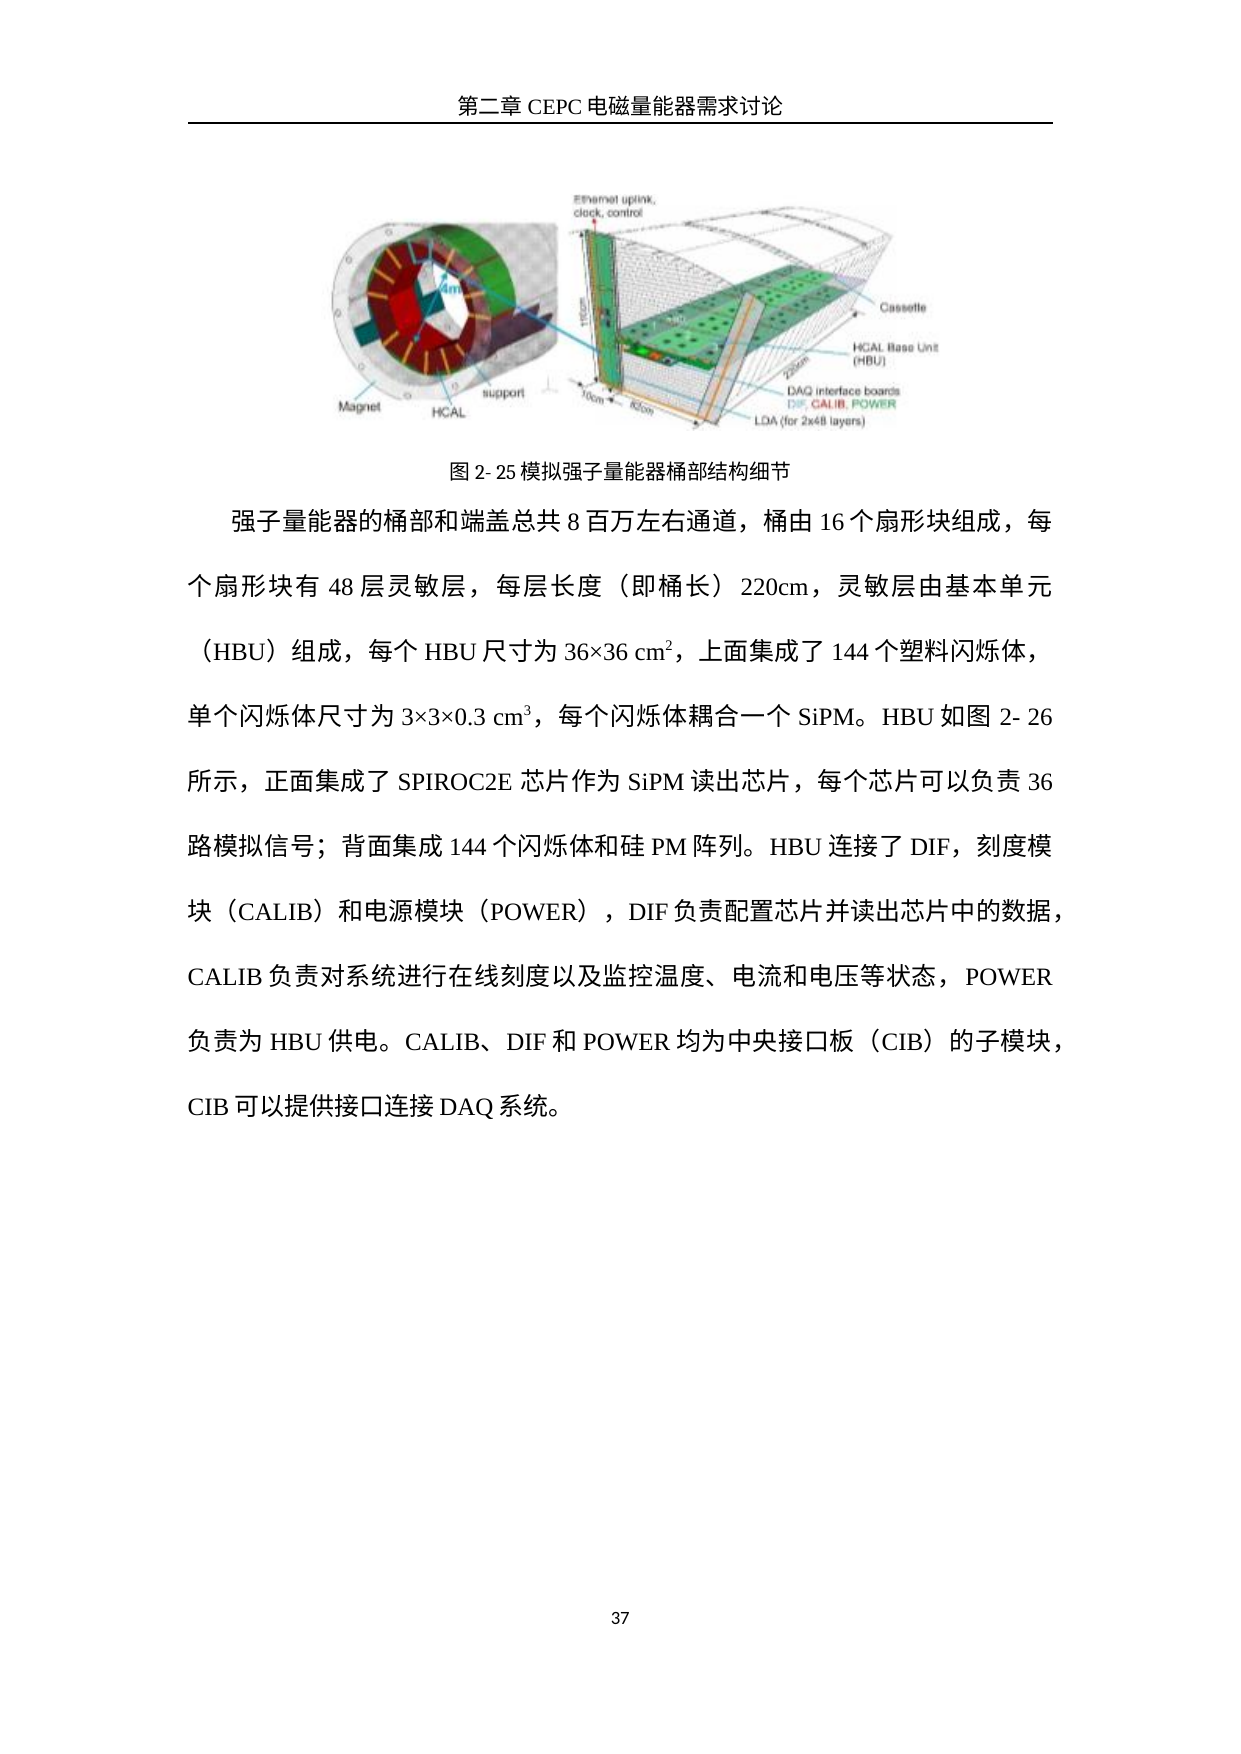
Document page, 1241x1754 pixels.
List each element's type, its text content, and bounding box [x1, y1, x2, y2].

text 图 2- 25 模拟强子量能器桶部结构细节 [187, 454, 1053, 487]
picture [321, 194, 940, 431]
text 强子量能器的桶部和端盖总共8百万左右通道，桶由16个扇形块组成，每个扇形块有48层灵敏层，每层长度（即桶长）220cm，灵敏层由基本单元（HBU）组成，每个HBU尺寸为36×36 cm2，上面集成了144个塑料闪烁体，单个闪烁体尺寸为3×3×0.3 cm3，每个闪烁体耦合一个SiPM。HBU如图 2- 26所示，正面集成了SPIROC2E 芯片作为SiPM读出芯片，每个芯片可以负责36路模拟信号；背面集成144个闪烁体和硅PM阵列。HBU连接了DIF，刻度模块（CALIB）和电源模块（POWER），DIF负责配置芯片并读出芯片中的数据，CALIB负责对系统进行在线刻度以及监控温度、电流和电压等状态，POWER负责为HBU供电。CALIB、DIF和POWER均为中央接口板（CIB）的子模块，CIB可以提供接口连接DAQ系统。 [187, 487, 1053, 1137]
